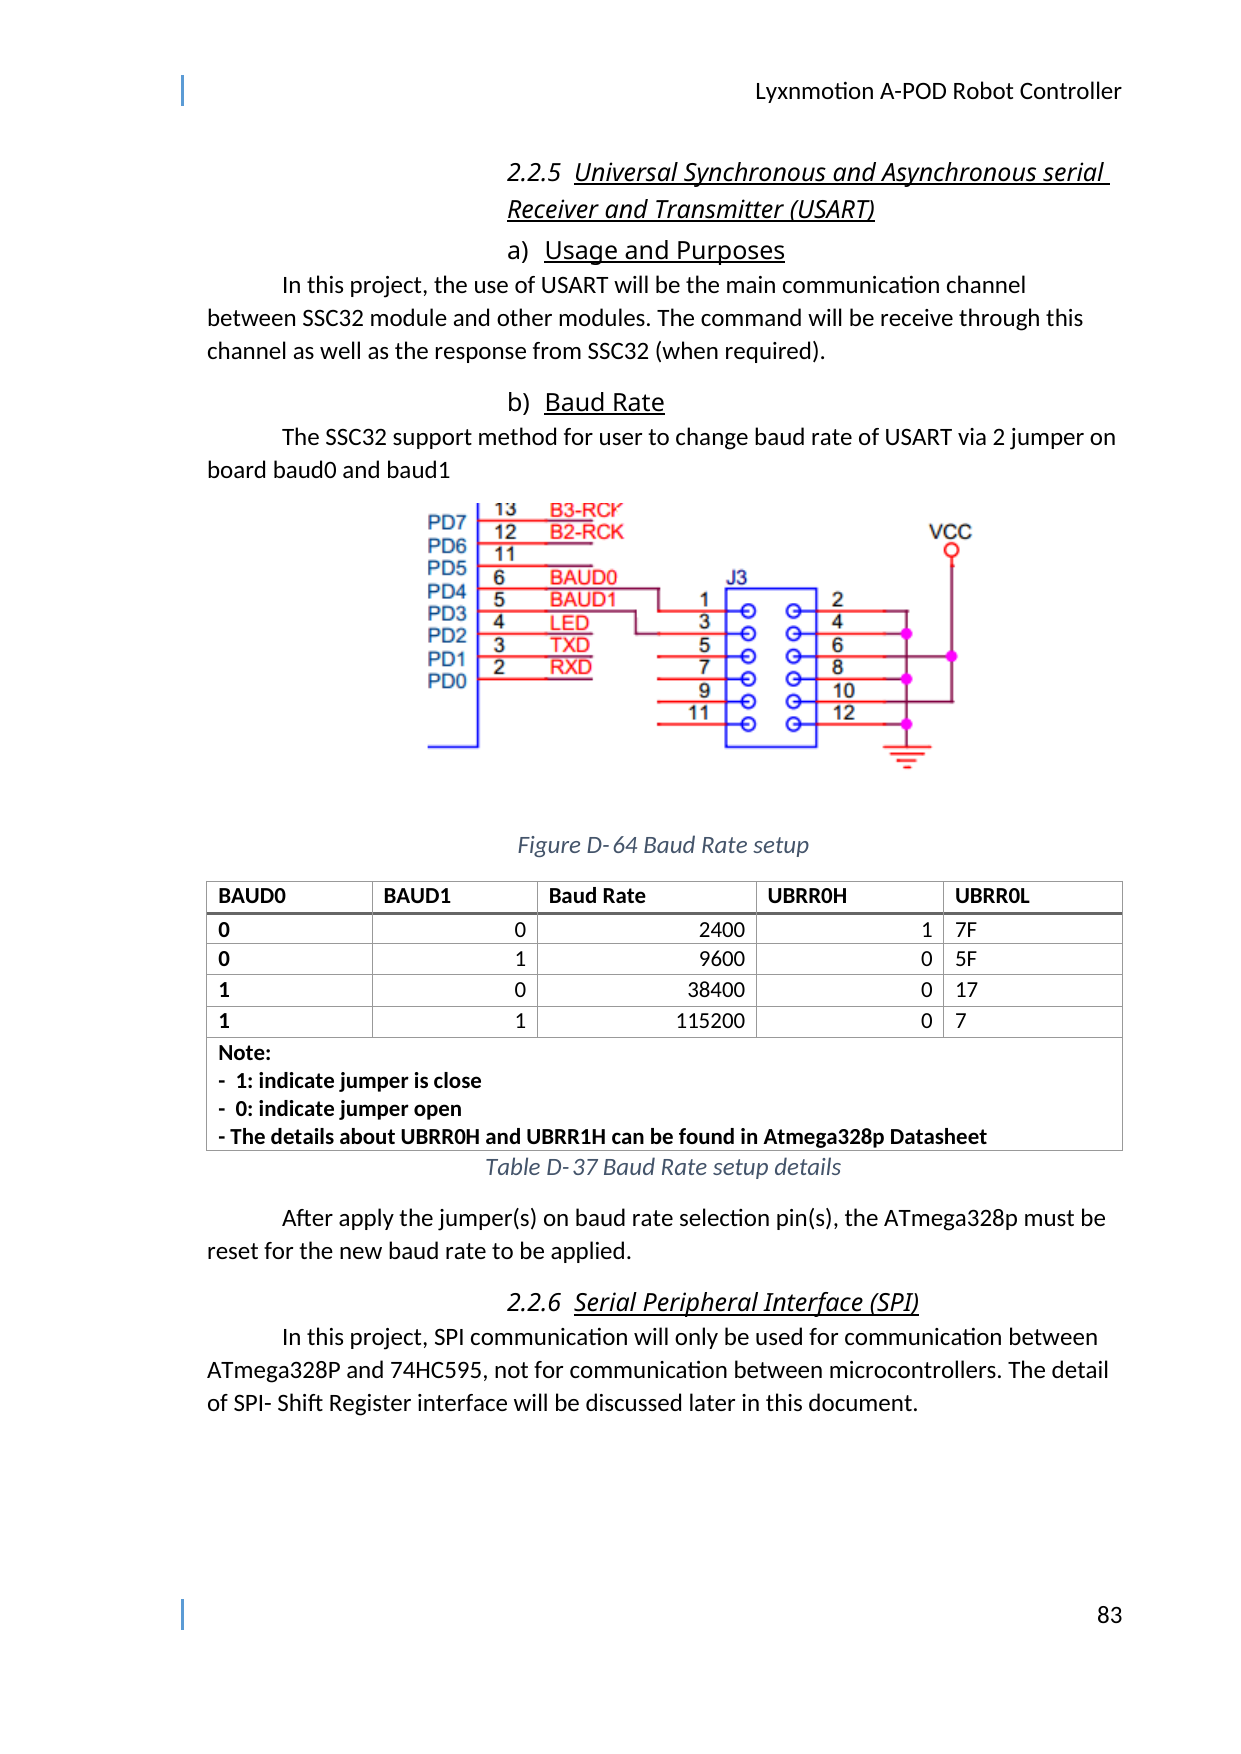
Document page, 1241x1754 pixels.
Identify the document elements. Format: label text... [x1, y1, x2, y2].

table_cell 5F [944, 944, 1122, 974]
table_cell 7 [944, 1007, 1122, 1037]
picture [427, 503, 977, 811]
text The SSC32 support method for user to change baud rate of USART via 2 jumper on board baud0 and baud1 [207, 421, 1122, 485]
table_cell 17 [944, 975, 1122, 1006]
table_cell 0 [207, 915, 372, 943]
table_header UBRR0L [944, 882, 1122, 912]
table_cell 1 [373, 944, 537, 974]
table_cell 1 [373, 1007, 537, 1037]
table_cell 38400 [538, 975, 756, 1006]
table_header Baud Rate [538, 882, 756, 912]
subtitle Baud Rate [507, 384, 1122, 419]
table_cell 0 [757, 1007, 943, 1037]
table_header BAUD1 [373, 882, 537, 912]
table_cell 115200 [538, 1007, 756, 1037]
table_cell 2400 [538, 915, 756, 943]
table_cell 0 [373, 975, 537, 1006]
table_cell 7F [944, 915, 1122, 943]
text After apply the jumper(s) on baud rate selection pin(s), the ATmega328p must be reset for the new baud rate to be applied. [207, 1202, 1122, 1266]
subtitle Serial Peripheral Interface (SPI) [507, 1285, 1122, 1319]
table_cell 1 [207, 975, 372, 1006]
table_cell 0 [757, 975, 943, 1006]
table_cell 1 [207, 1007, 372, 1037]
table_cell 0 [207, 944, 372, 974]
table_cell 0 [373, 915, 537, 943]
text In this project, the use of USART will be the main communication channel between SSC32 module and other modules. The command will be receive through this channel as well as the response from SSC32 (when required). [207, 269, 1122, 366]
text In this project, SPI communication will only be used for communication between ATmega328P and 74HC595, not for communication between microcontrollers. The detail of SPI- Shift Register interface will be discussed later in this document. [207, 1322, 1122, 1418]
table_cell 1 [757, 915, 943, 943]
subtitle Usage and Purposes [507, 232, 1122, 266]
table_header UBRR0H [757, 882, 943, 912]
table_cell 9600 [538, 944, 756, 974]
table_cell Note: - 1: indicate jumper is close - 0: indicate jumper open - The details about UBRR0H and UBRR1H can be found in Atmega328p Datasheet [207, 1038, 1122, 1150]
subtitle Universal Synchronous and Asynchronous serial Receiver and Transmitter (USART) [507, 155, 1122, 226]
table_cell 0 [757, 944, 943, 974]
table_header BAUD0 [207, 882, 372, 912]
